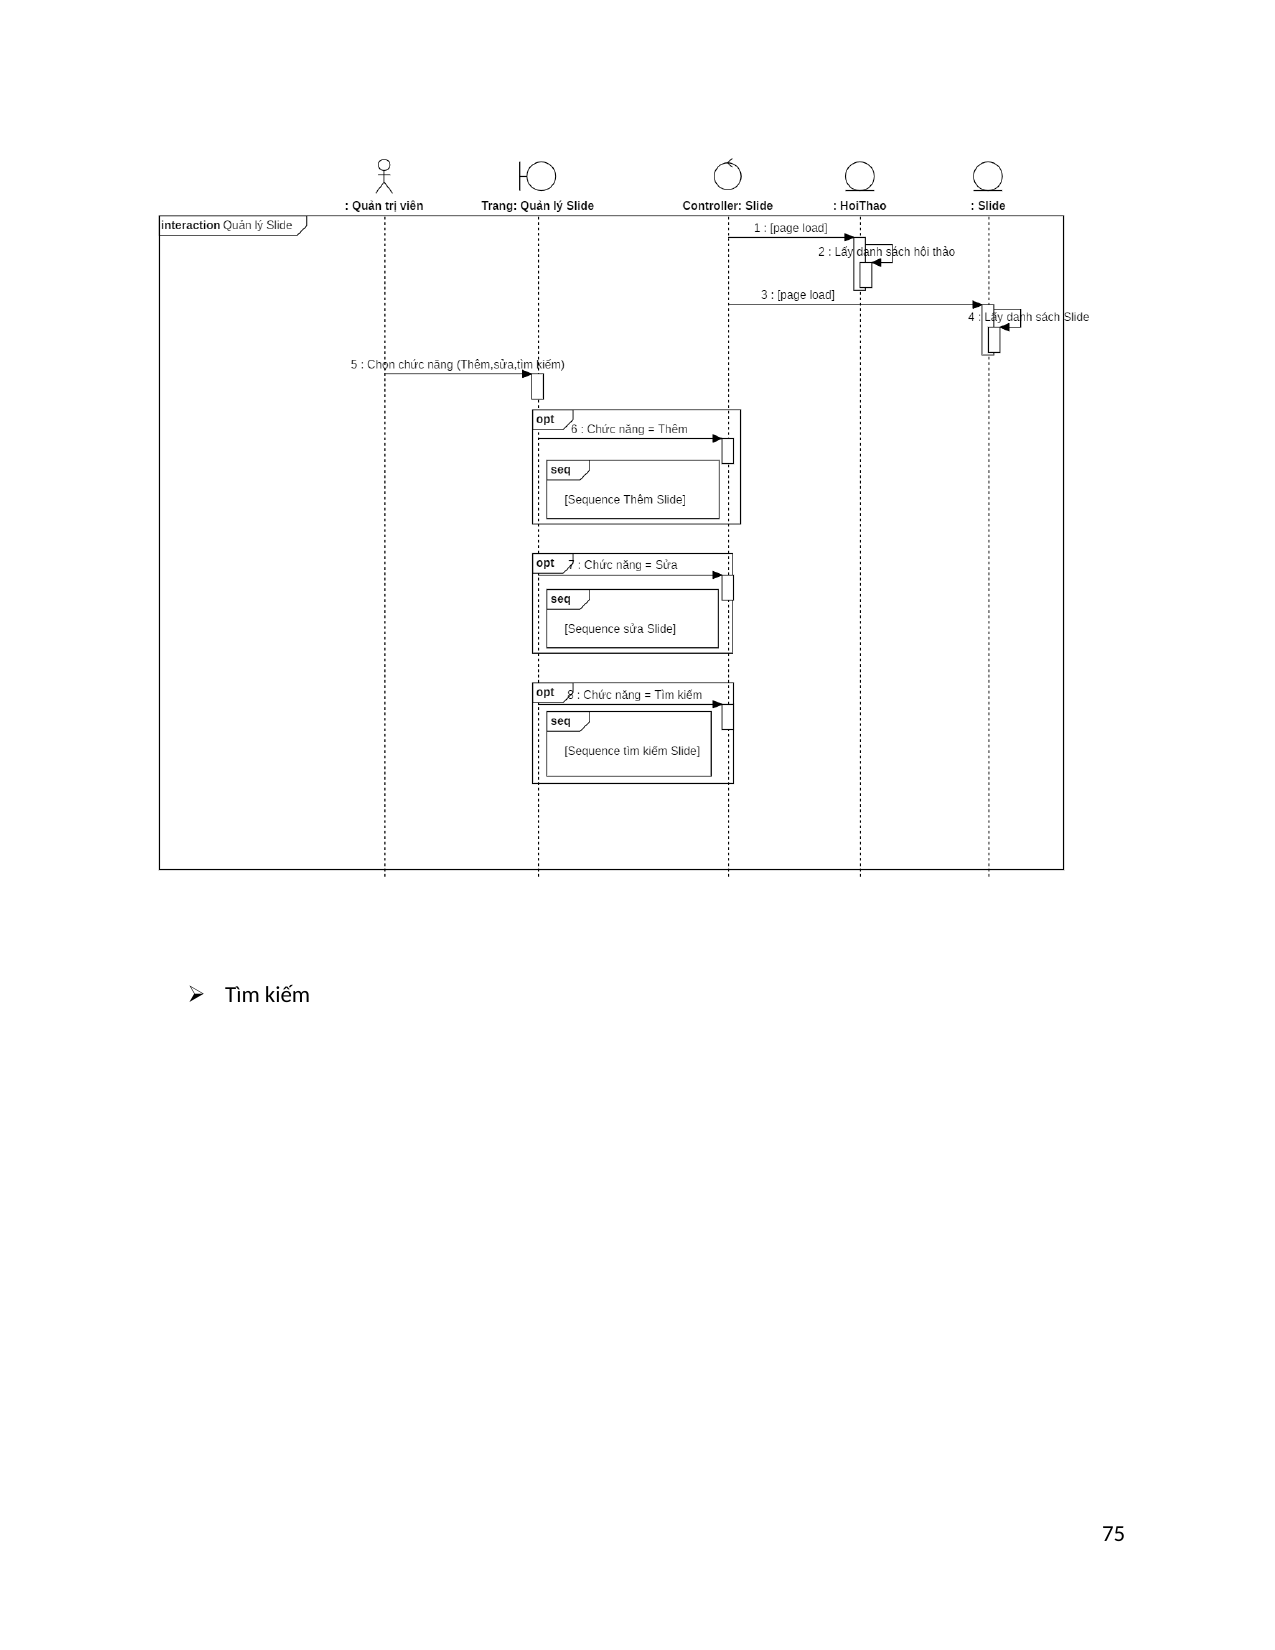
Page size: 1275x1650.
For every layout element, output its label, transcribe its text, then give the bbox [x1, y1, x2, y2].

list Tìm kiếm [187, 980, 1125, 1008]
picture [150, 150, 1124, 912]
